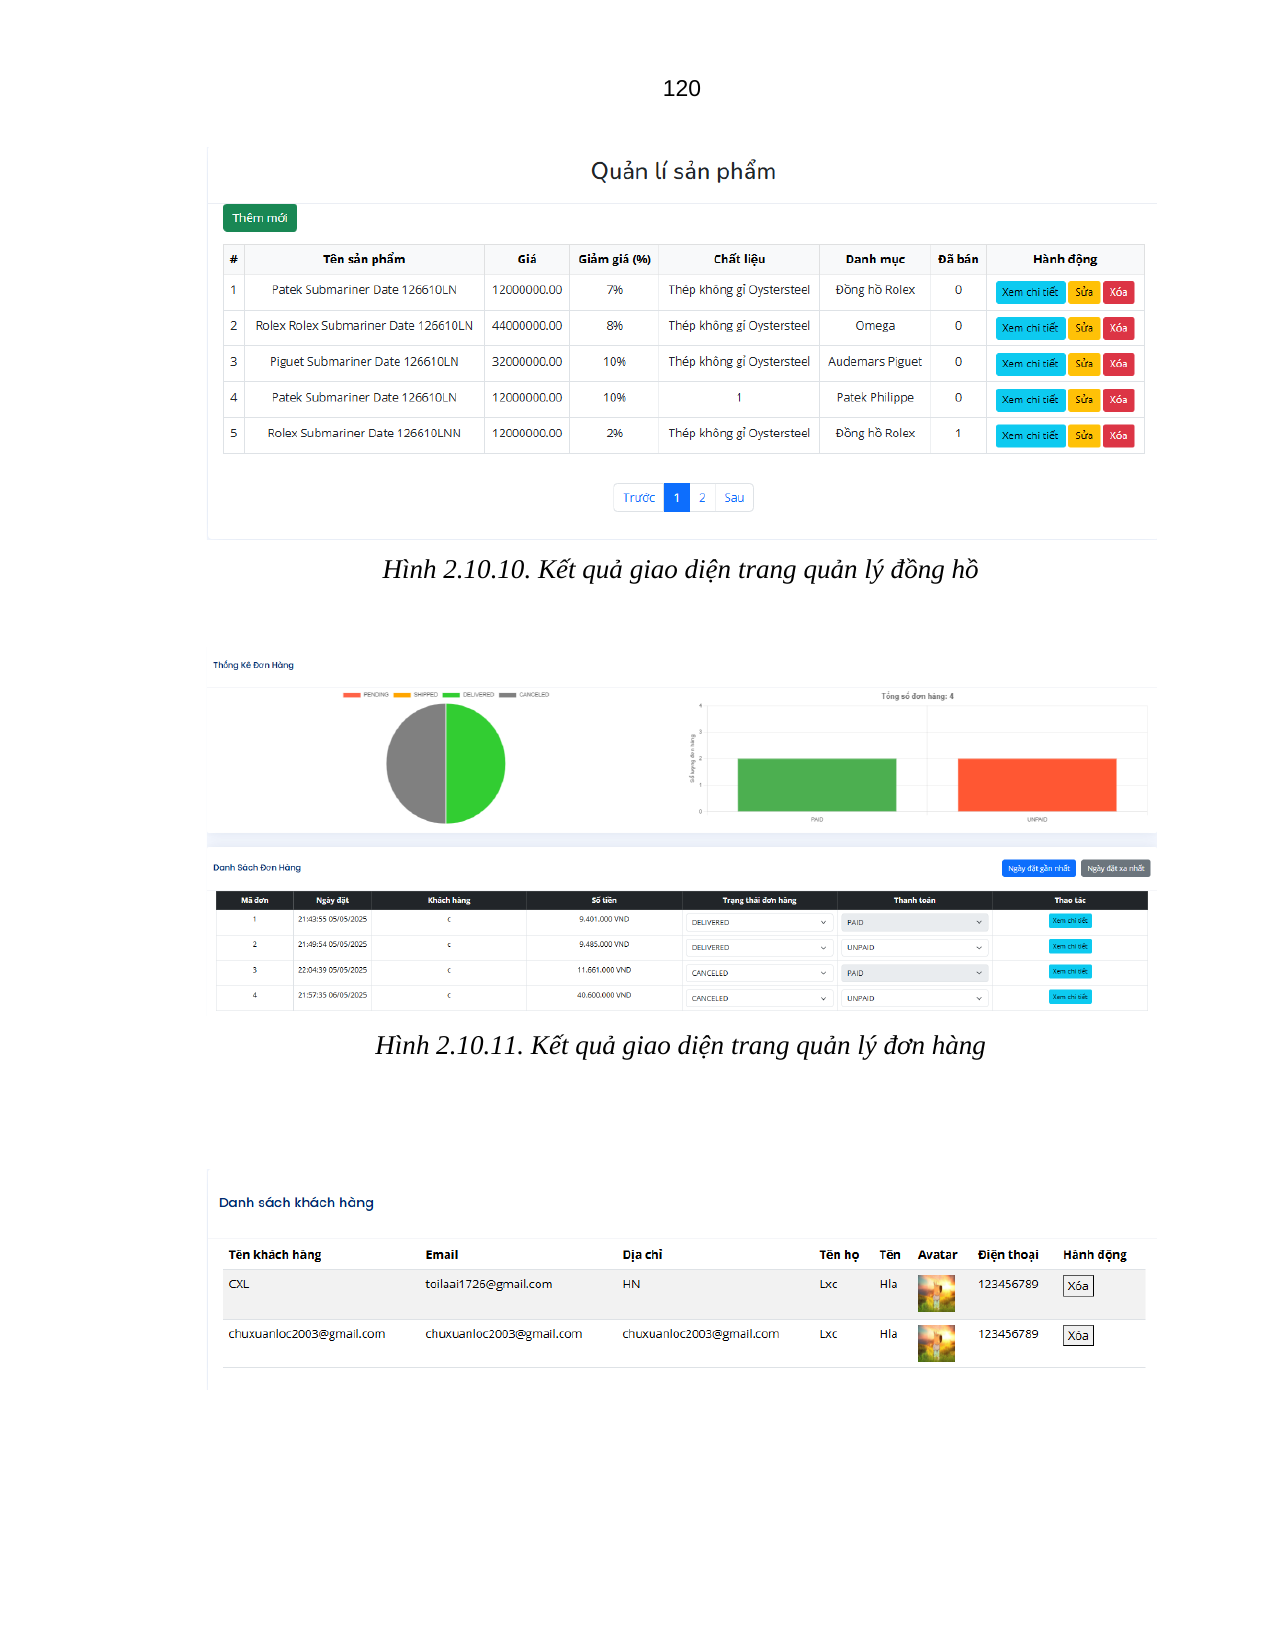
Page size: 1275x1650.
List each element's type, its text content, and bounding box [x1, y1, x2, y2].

subtitle Hình 2.10.10. Kết quả giao diện trang quản lý đồng hồ [207, 554, 1157, 585]
subtitle Hình 2.10.11. Kết quả giao diện trang quản lý đơn hàng [207, 1029, 1157, 1061]
picture [206, 147, 1157, 540]
picture [206, 1169, 1157, 1390]
picture [206, 647, 1157, 1016]
